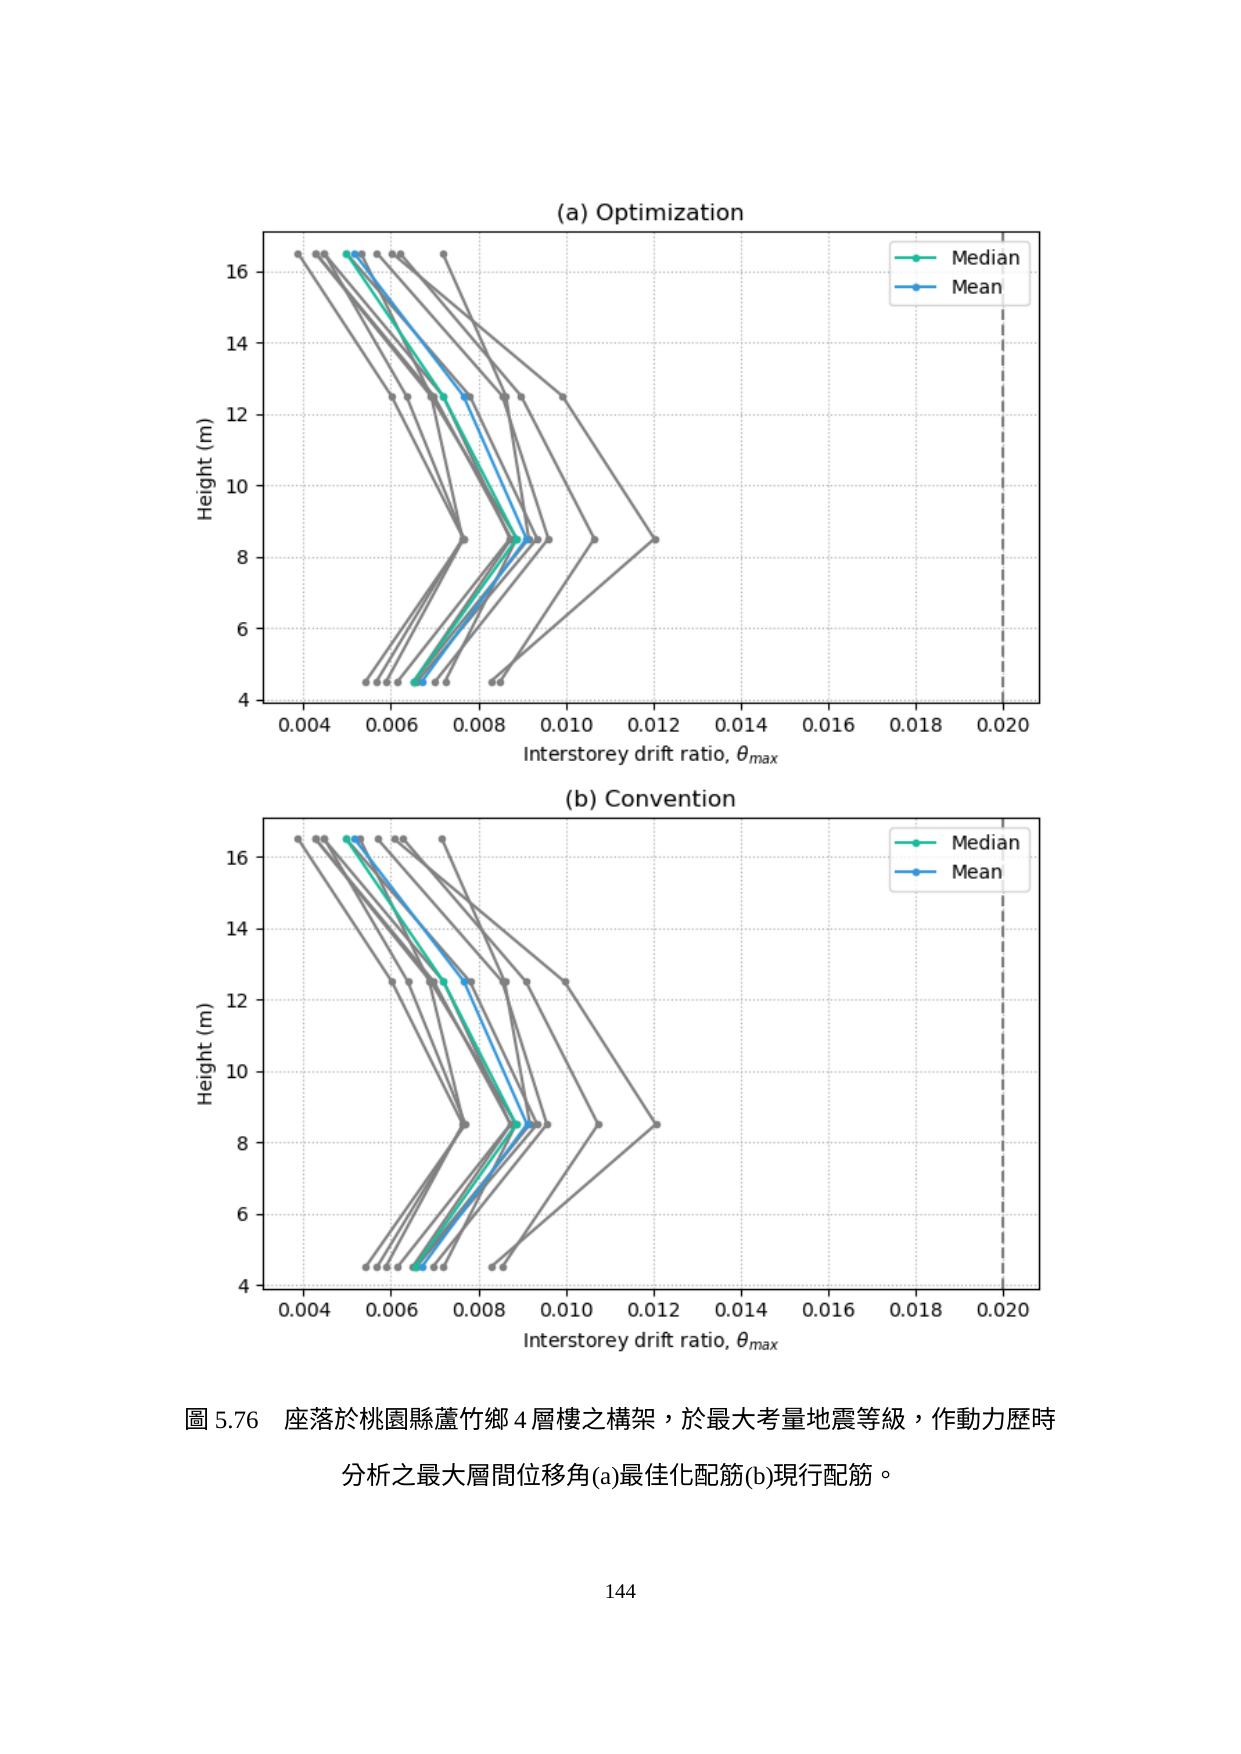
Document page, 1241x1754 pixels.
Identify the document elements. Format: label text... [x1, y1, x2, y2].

picture [177, 184, 1063, 1375]
